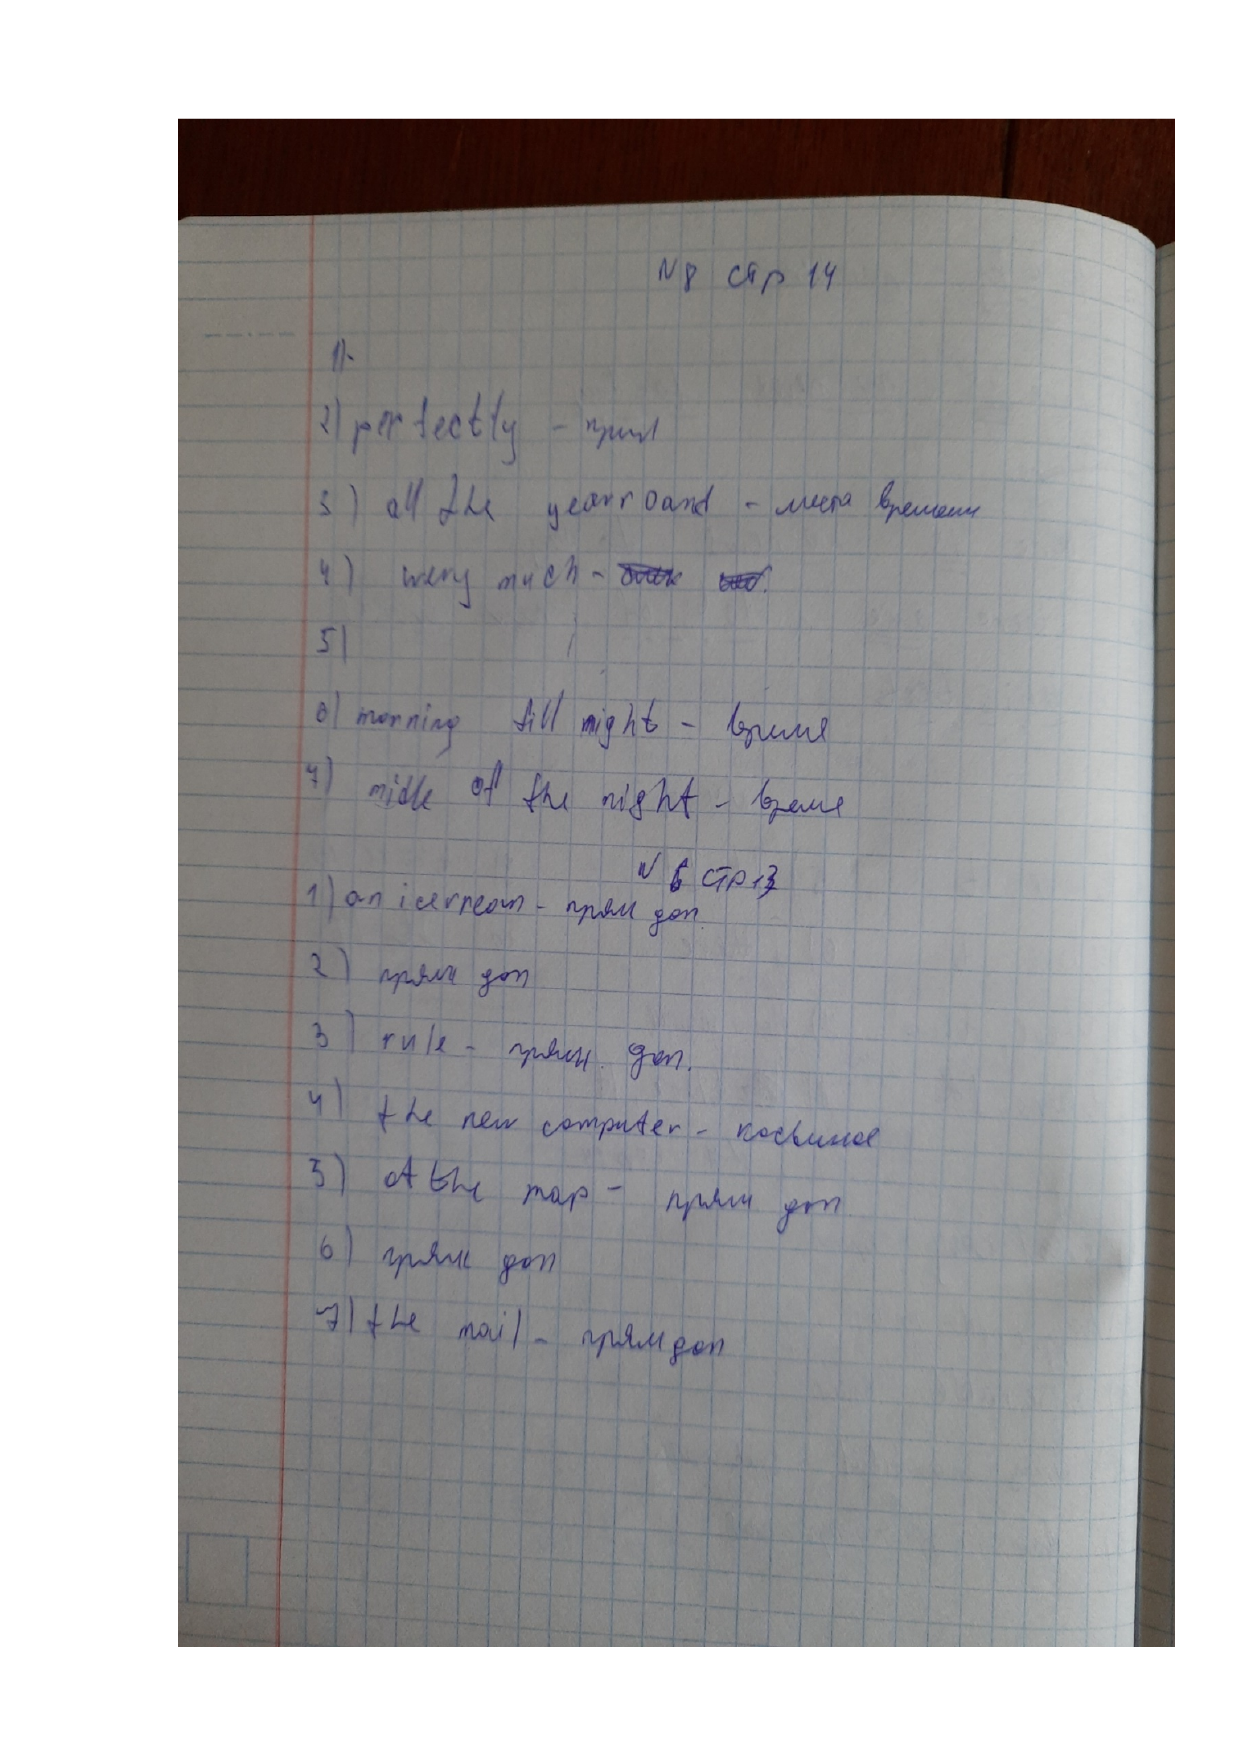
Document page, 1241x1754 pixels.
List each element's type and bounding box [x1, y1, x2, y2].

picture [179, 120, 1175, 1646]
